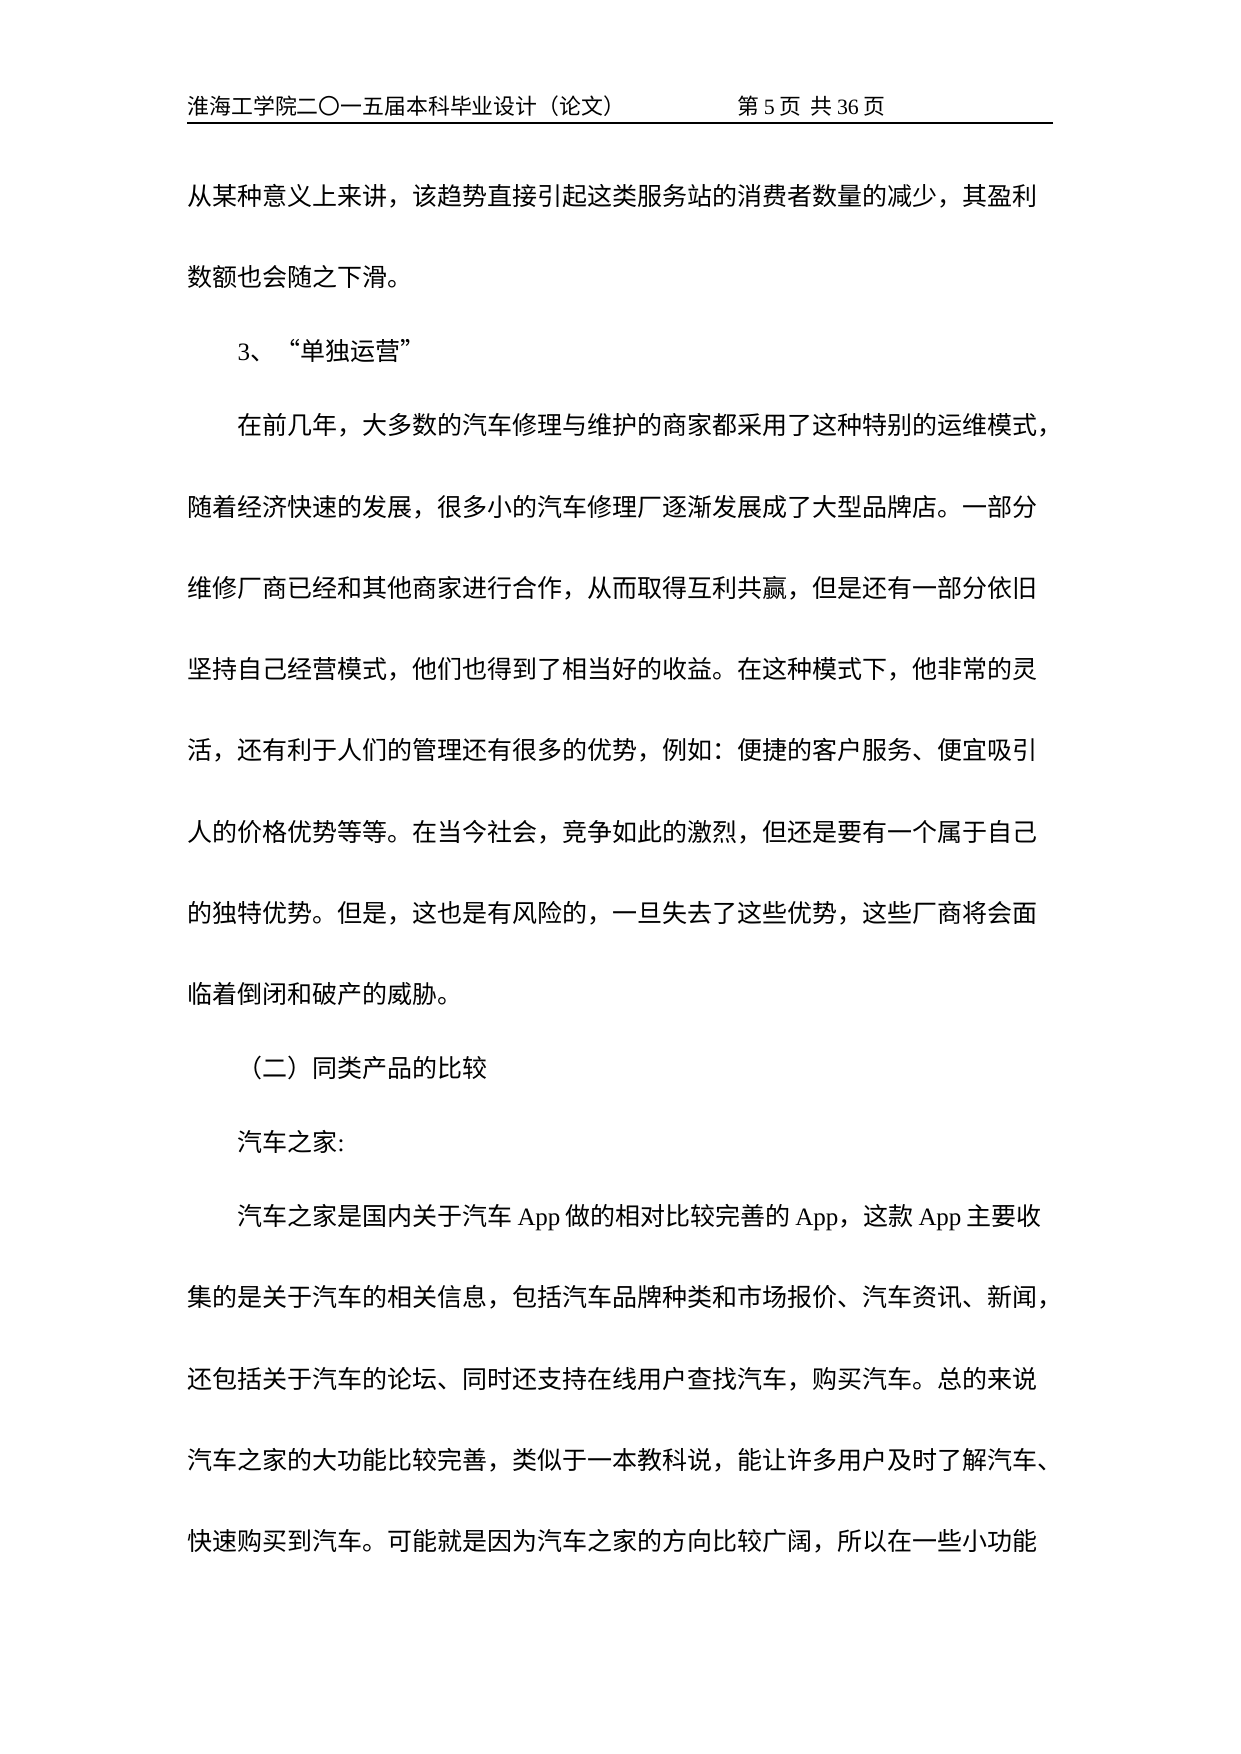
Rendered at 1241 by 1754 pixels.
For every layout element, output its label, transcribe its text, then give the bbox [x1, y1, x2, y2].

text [187, 1182, 1053, 1572]
text 3、“单独运营” [187, 317, 1053, 382]
text 在前几年，大多数的汽车修理与维护的商家都采用了这种特别的运维模式，随着经济快速的发展，很多小的汽车修理厂逐渐发展成了大型品牌店。一部分维修厂商已经和其他商家进行合作，从而取得互利共赢，但是还有一部分依旧坚持自己经营模式，他们也得到了相当好的收益。在这种模式下，他非常的灵活，还有利于人们的管理还有很多的优势，例如：便捷的客户服务、便宜吸引人的价格优势等等。在当今社会，竞争如此的激烈，但还是要有一个属于自己的独特优势。但是，这也是有风险的，一旦失去了这些优势，这些厂商将会面临着倒闭和破产的威胁。 [187, 391, 1053, 1025]
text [187, 162, 1053, 308]
text （二）同类产品的比较 [187, 1034, 1053, 1099]
text 汽车之家: [187, 1108, 1053, 1173]
